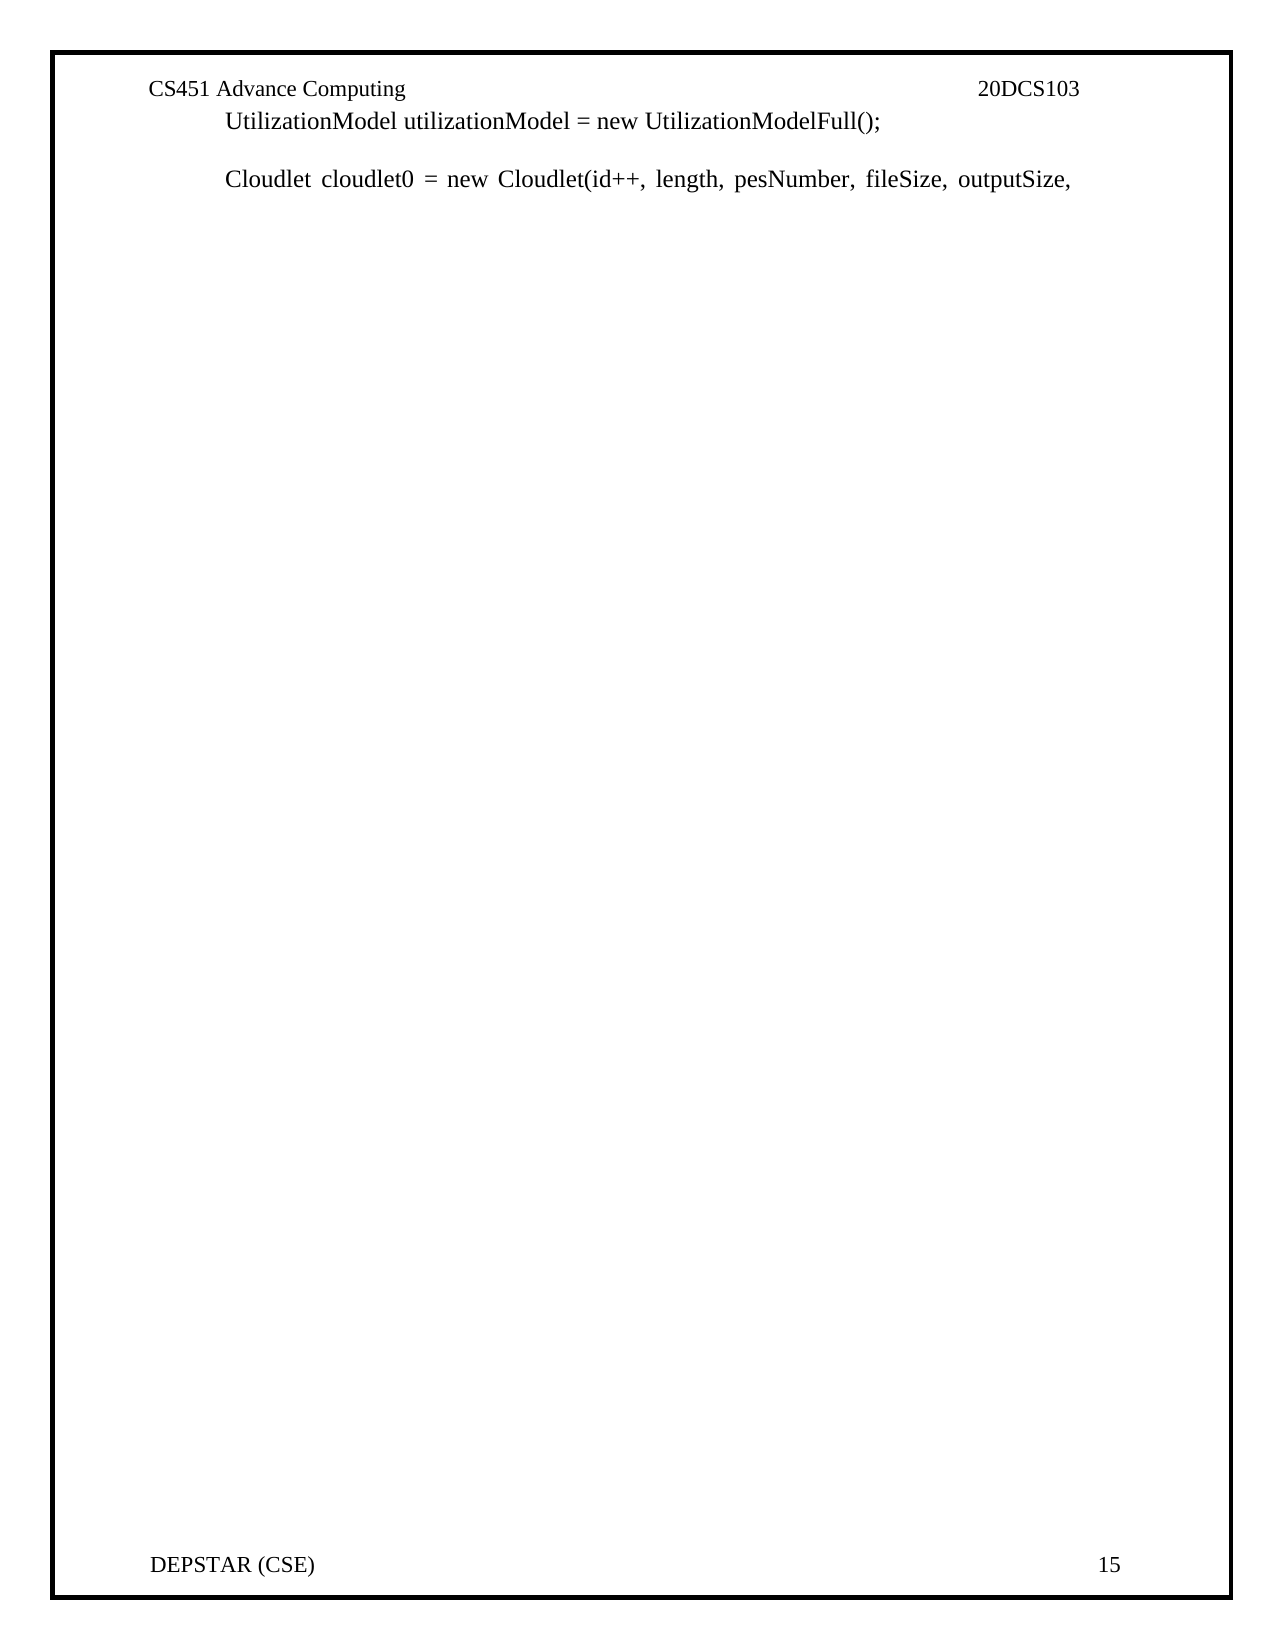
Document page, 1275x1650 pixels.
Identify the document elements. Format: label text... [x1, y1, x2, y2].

text Cloudlet cloudlet0 = new Cloudlet(id++, length, pesNumber, fileSize, outputSize, [225, 164, 1229, 192]
text UtilizationModel utilizationModel = new UtilizationModelFull(); [225, 106, 1229, 135]
